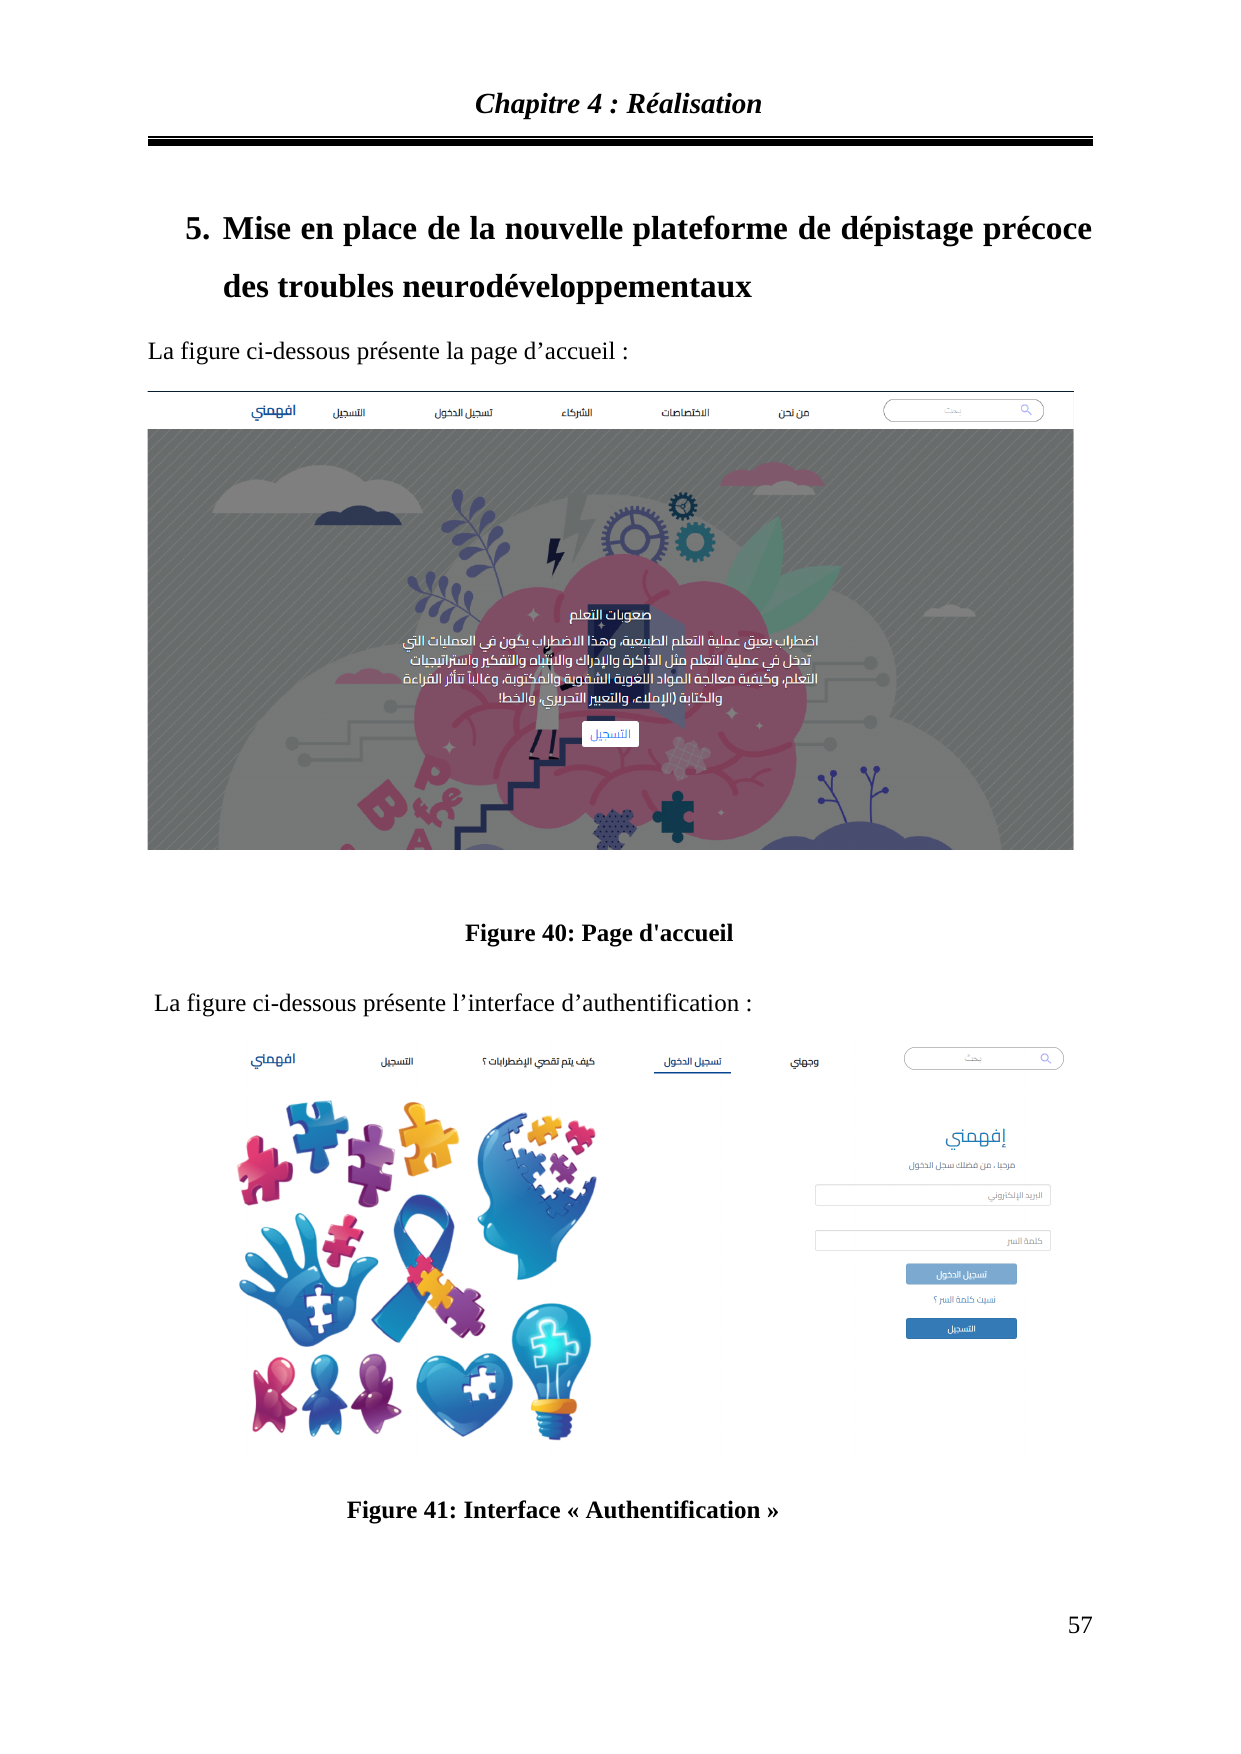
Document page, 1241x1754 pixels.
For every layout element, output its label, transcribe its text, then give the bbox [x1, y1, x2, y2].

text La figure ci-dessous présente l’interface d’authentification : [148, 988, 1093, 1017]
subtitle Mise en place de la nouvelle plateforme de dépistage précoce des troubles neurodéveloppementaux [185, 209, 1093, 304]
text La figure ci-dessous présente la page d’accueil : [148, 336, 1093, 365]
picture [147, 391, 1074, 850]
picture [146, 1040, 1092, 1466]
